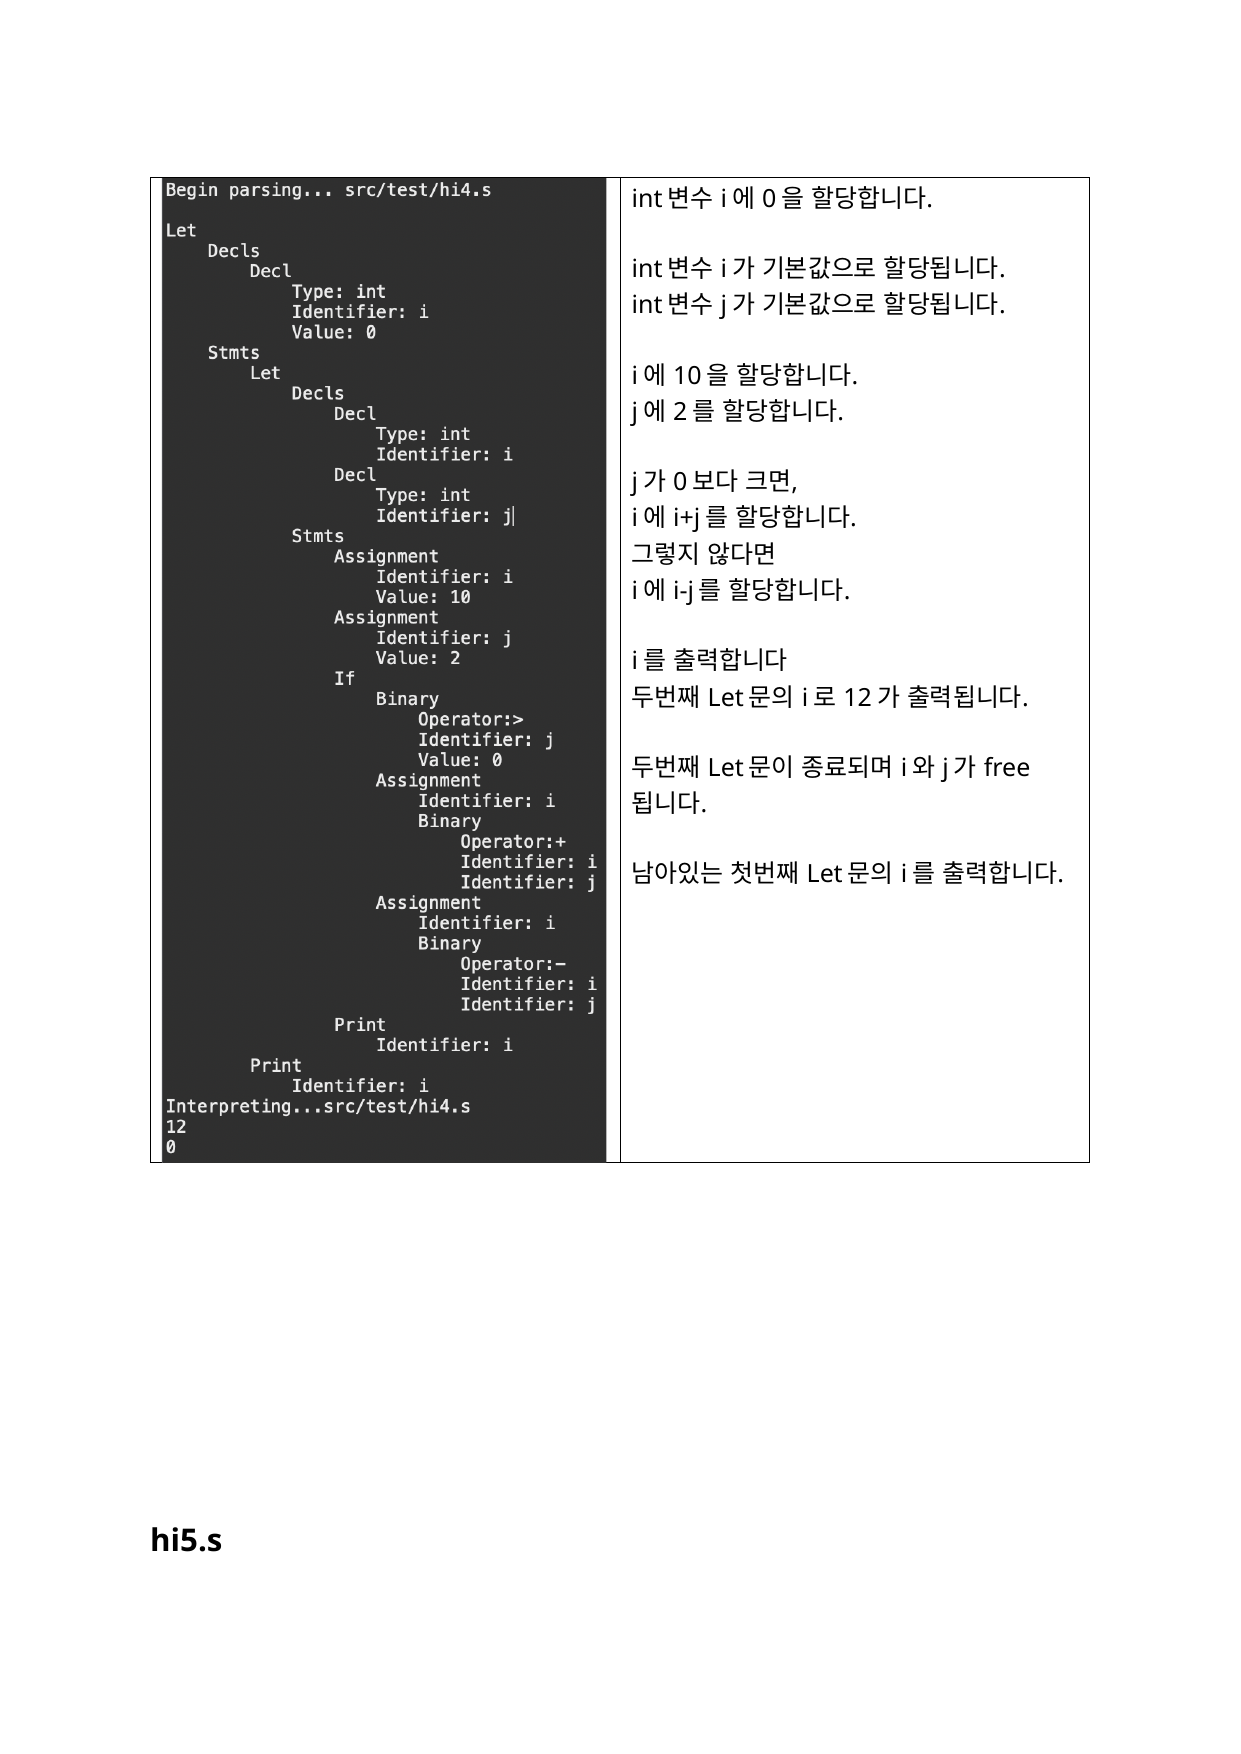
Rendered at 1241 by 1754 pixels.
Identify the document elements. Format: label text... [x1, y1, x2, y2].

text hi5.s [150, 1518, 1090, 1561]
picture [161, 178, 607, 1163]
table_header [607, 178, 620, 1162]
table_header [151, 178, 161, 1162]
table_header int변수 i에 0을 할당합니다. int변수 i가 기본값으로 할당됩니다. int변수 j가 기본값으로 할당됩니다. i에 10을 할당합니다. j에 2를 할당합니다. j가 0보다 크면, i에 i+j를 할당합니다. 그렇지 않다면 i에 i-j를 할당합니다. i를 출력합니다 두번째 Let문의 i로 12가 출력됩니다. 두번째 Let문이 종료되며 i와 j가 free됩니다. 남아있는 첫번째 Let문의 i를 출력합니다. [621, 178, 1089, 1162]
